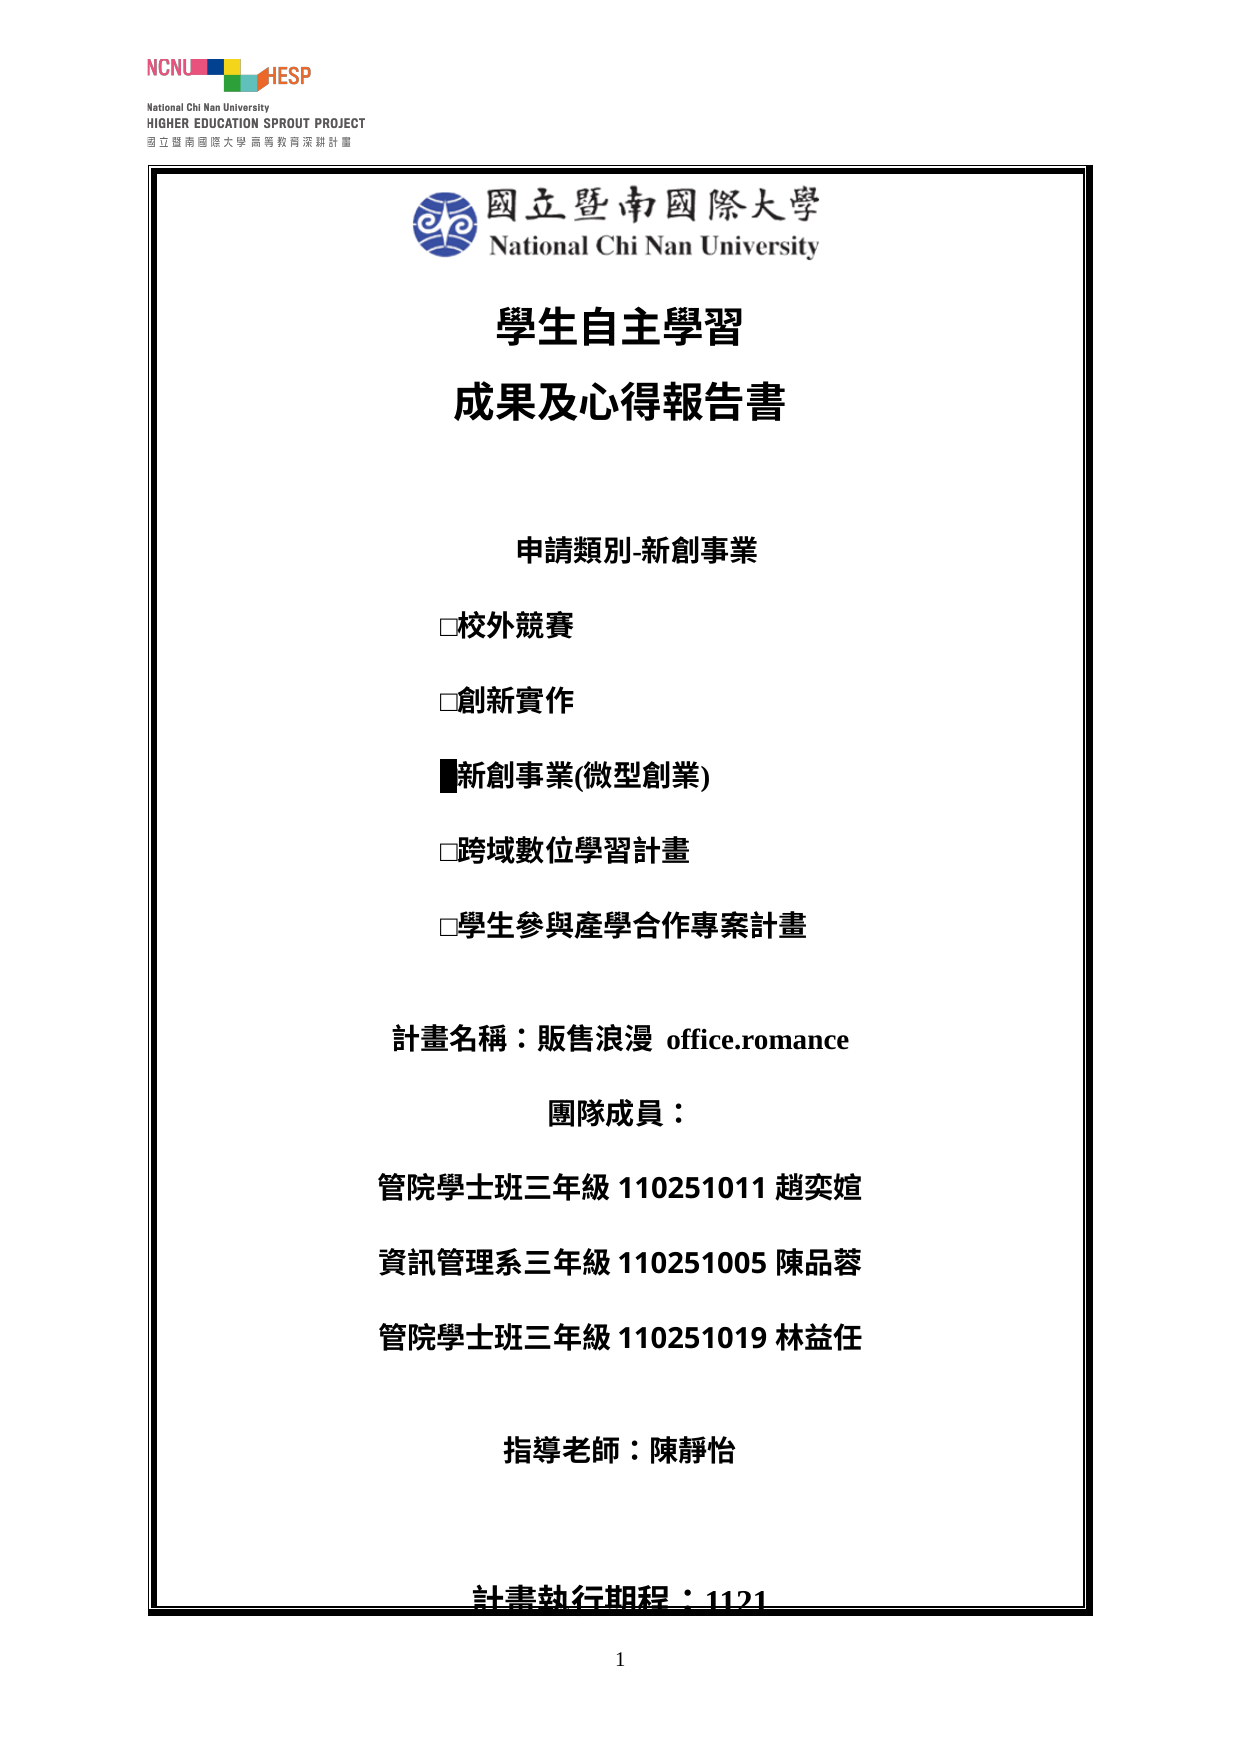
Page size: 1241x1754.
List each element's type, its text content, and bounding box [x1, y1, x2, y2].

picture [396, 173, 844, 266]
picture [147, 59, 365, 147]
table_header 學生自主學習 成果及心得報告書 申請類別-新創事業 □校外競賽 □創新實作 □新創事業(微型創業) □跨域數位學習計畫 □學生參與產學合作專案計畫 計畫名稱：販售浪漫 office.romance 團隊成員： 管院學士班三年級 110251011 趙奕媗 資訊管理系三年級110251005 陳品蓉 管院學士班三年級110251019 林益任 指導老師：陳靜怡 計畫執行期程：1121 繳交日期:中華民國113年7月 8 日 [157, 174, 1083, 1606]
